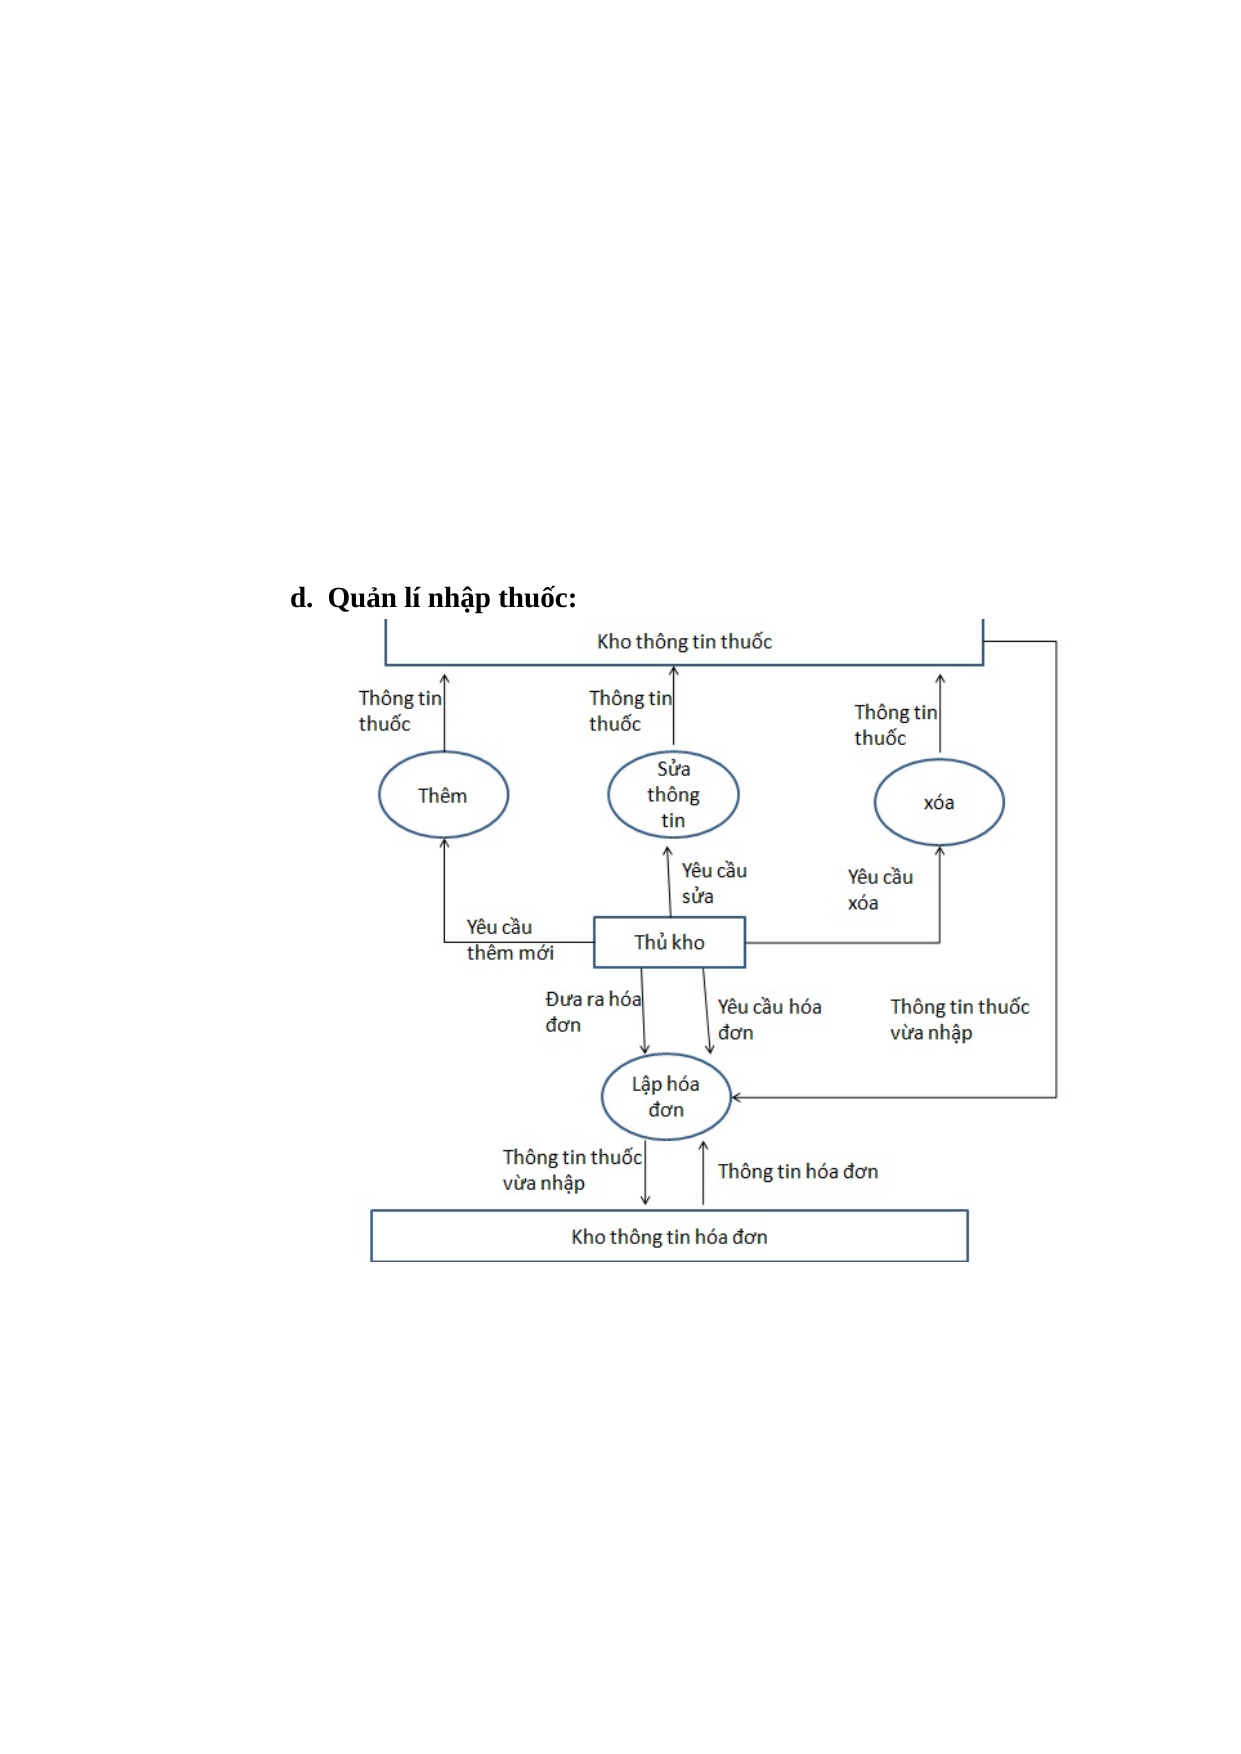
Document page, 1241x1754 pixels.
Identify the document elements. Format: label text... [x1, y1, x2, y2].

picture [252, 619, 1094, 1262]
list Quản lí nhập thuốc: [290, 581, 1122, 614]
